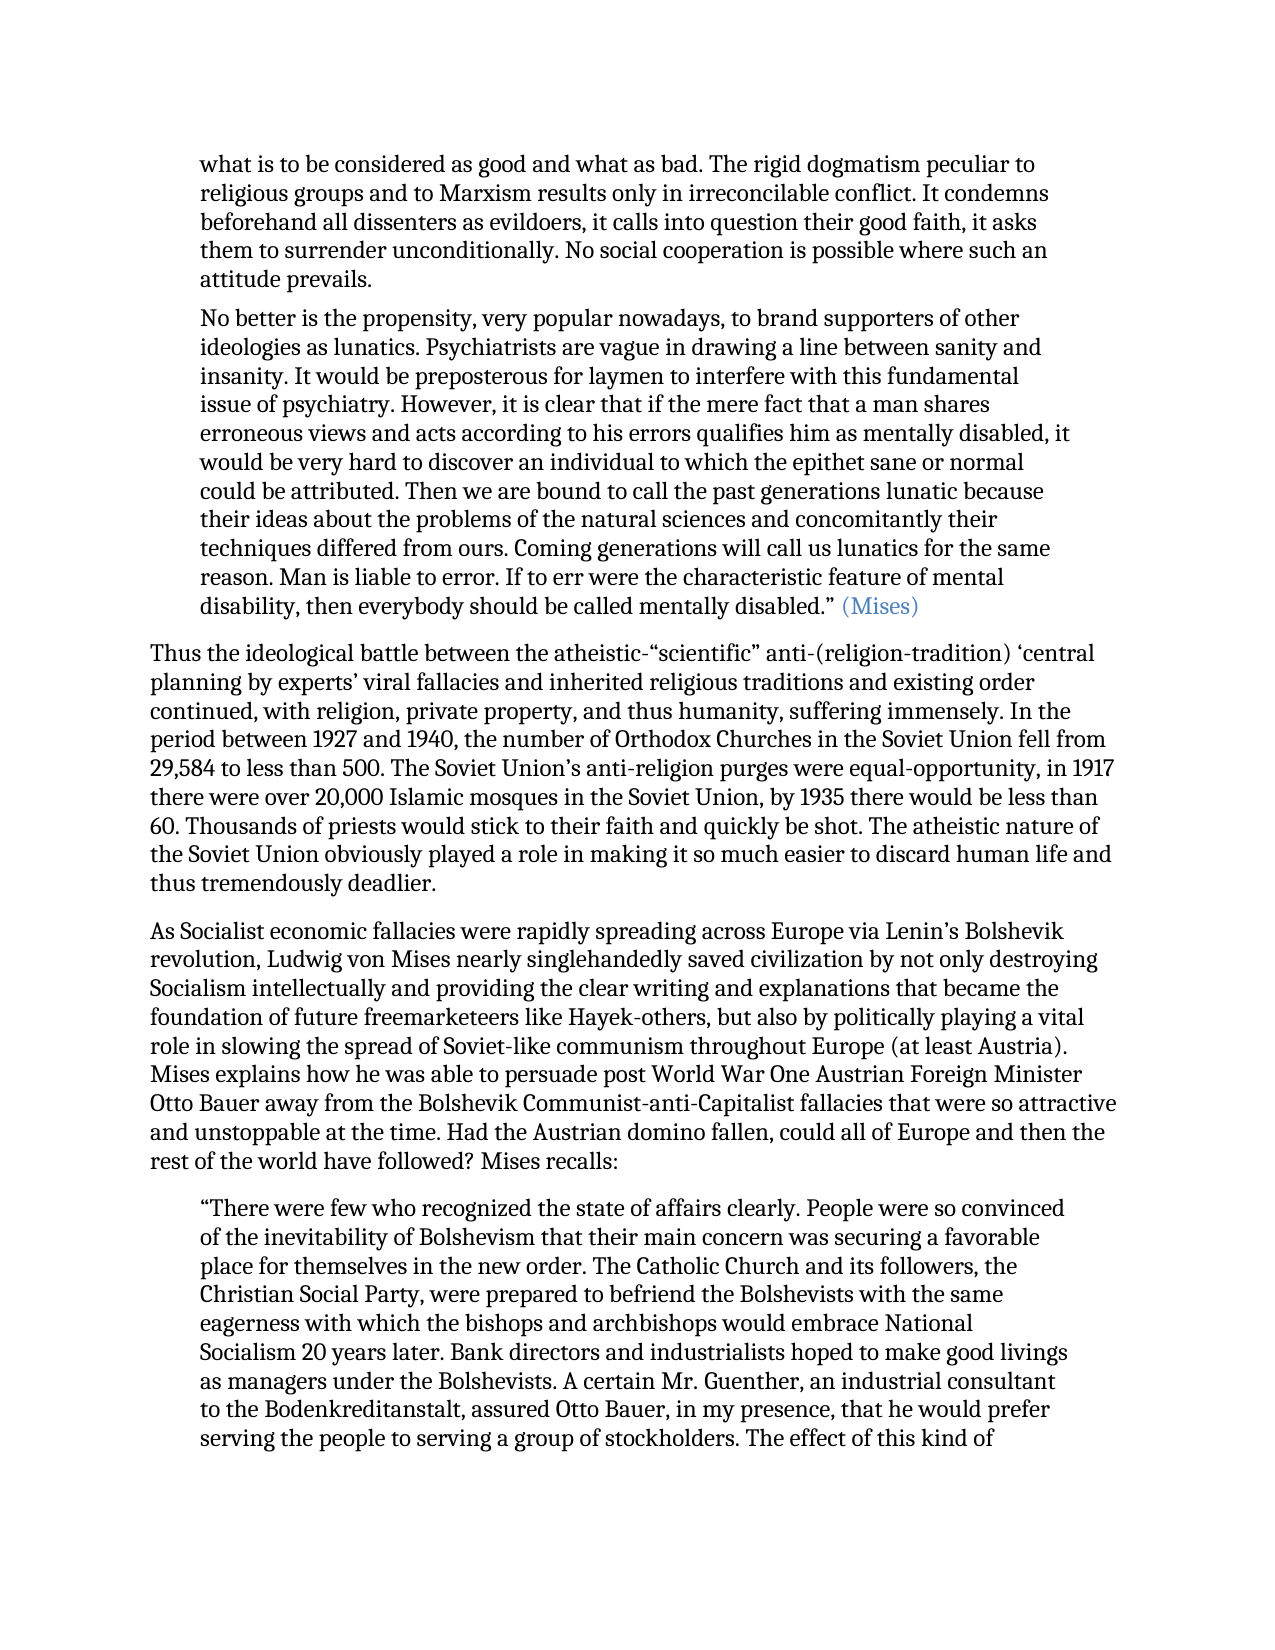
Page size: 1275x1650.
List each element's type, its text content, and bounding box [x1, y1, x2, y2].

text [200, 1194, 1075, 1453]
text No better is the propensity, very popular nowadays, to brand supporters of other ideologies as lunatics. Psychiatrists are vague in drawing a line between sanity and insanity. It would be preposterous for laymen to interfere with this fundamental issue of psychiatry. However, it is clear that if the mere fact that a man shares erroneous views and acts according to his errors qualifies him as mentally disabled, it would be very hard to discover an individual to which the epithet sane or normal could be attributed. Then we are bound to call the past generations lunatic because their ideas about the problems of the natural sciences and concomitantly their techniques differed from ours. Coming generations will call us lunatics for the same reason. Man is liable to error. If to err were the characteristic feature of mental disability, then everybody should be called mentally disabled.” (Mises) [200, 304, 1075, 620]
text As Socialist economic fallacies were rapidly spreading across Europe via Lenin’s Bolshevik revolution, Ludwig von Mises nearly singlehandedly saved civilization by not only destroying Socialism intellectually and providing the clear writing and explanations that became the foundation of future freemarketeers like Hayek-others, but also by politically playing a vital role in slowing the spread of Soviet-like communism throughout Europe (at least Austria). Mises explains how he was able to persuade post World War One Austrian Foreign Minister Otto Bauer away from the Bolshevik Communist-anti-Capitalist fallacies that were so attractive and unstoppable at the time. Had the Austrian domino fallen, could all of Europe and then the rest of the world have followed? Mises recalls: [150, 917, 1125, 1175]
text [200, 150, 1075, 294]
text Thus the ideological battle between the atheistic-“scientific” anti-(religion-tradition) ‘central planning by experts’ viral fallacies and inherited religious traditions and existing order continued, with religion, private property, and thus humanity, suffering immensely. In the period between 1927 and 1940, the number of Orthodox Churches in the Soviet Union fell from 29,584 to less than 500. The Soviet Union’s anti-religion purges were equal-opportunity, in 1917 there were over 20,000 Islamic mosques in the Soviet Union, by 1935 there would be less than 60. Thousands of priests would stick to their faith and quickly be shot. The atheistic nature of the Soviet Union obviously played a role in making it so much easier to discard human life and thus tremendously deadlier. [150, 639, 1125, 898]
